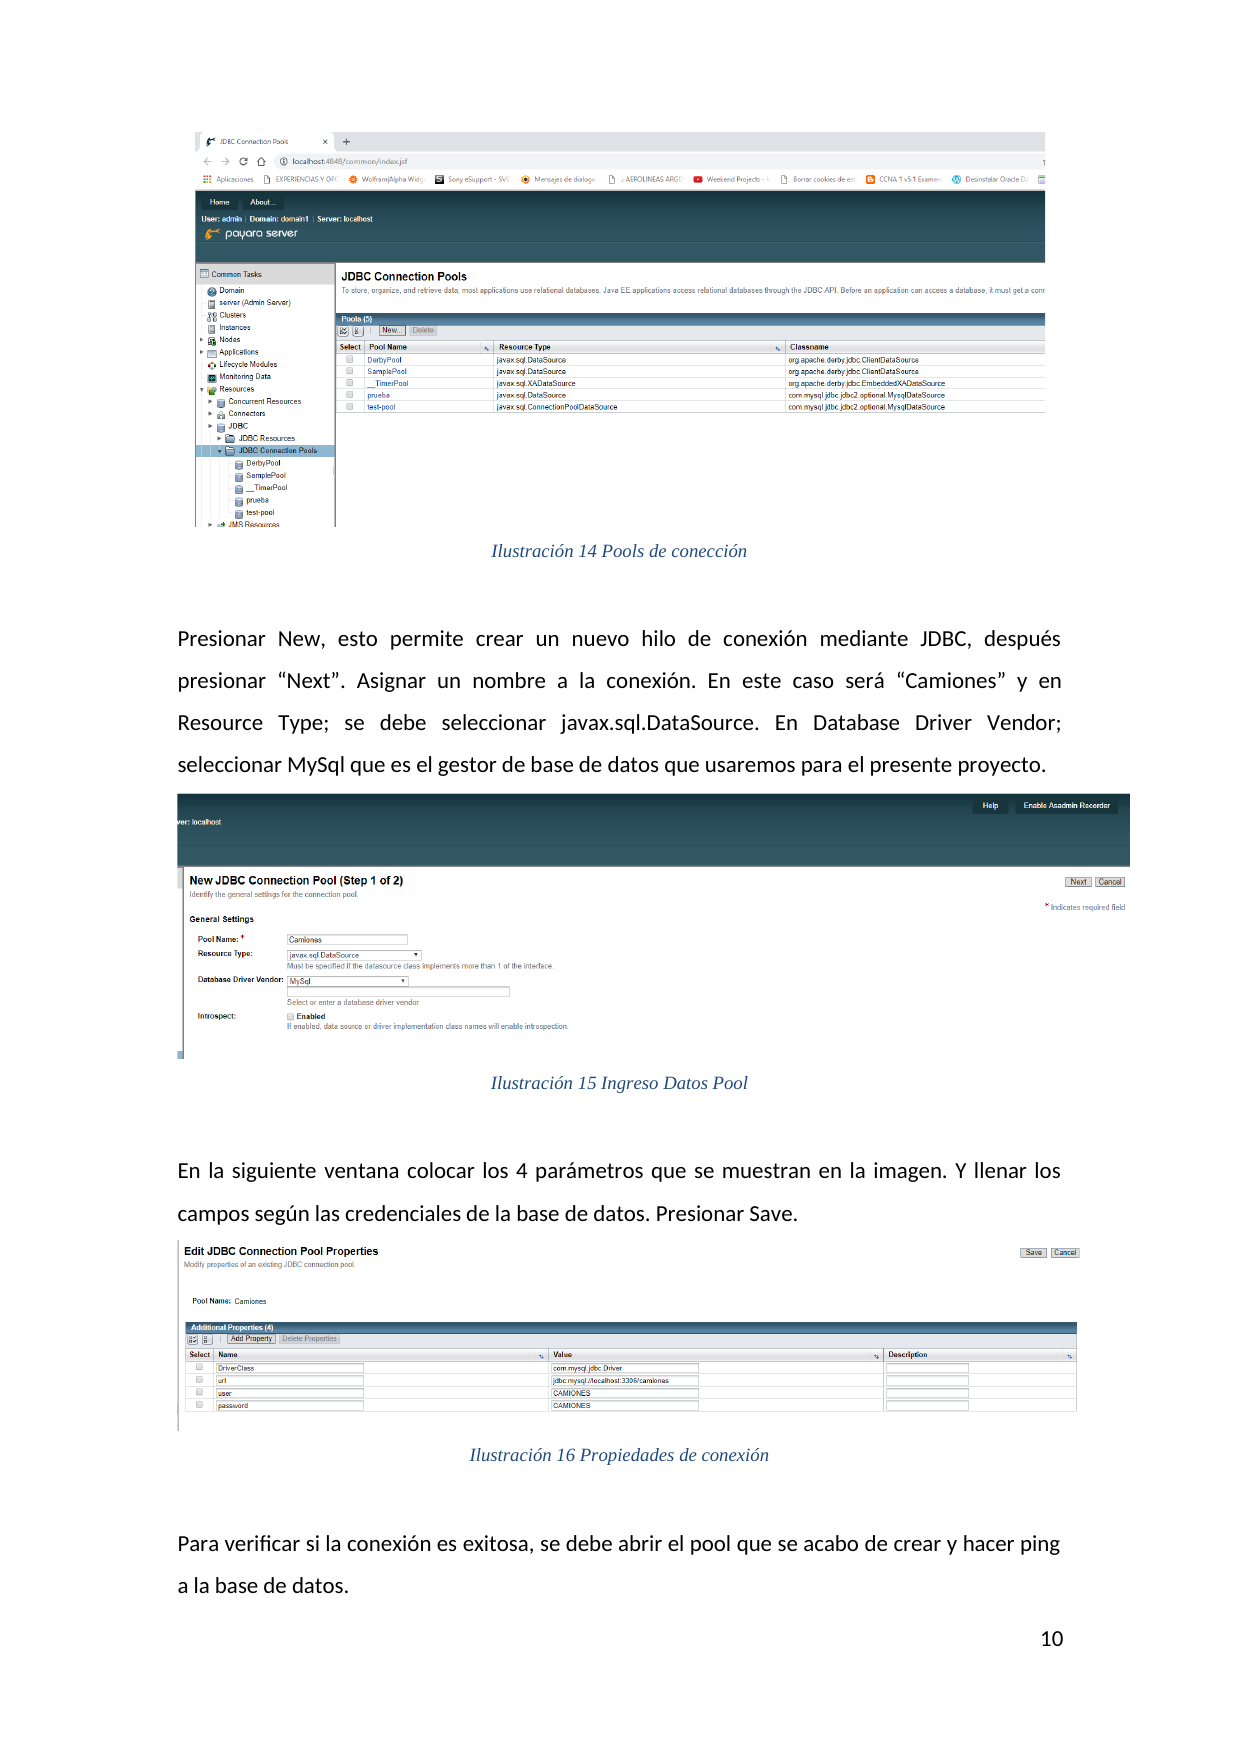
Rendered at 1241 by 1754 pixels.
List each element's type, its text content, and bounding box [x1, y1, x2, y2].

text En la siguiente ventana colocar los 4 parámetros que se muestran en la imagen. Y llenar los campos según las credenciales de la base de datos. Presionar Save. [177, 1157, 1063, 1227]
text Ilustración 15 Ingreso Datos Pool [177, 1072, 1063, 1094]
text Presionar New, esto permite crear un nuevo hilo de conexión mediante JDBC, después presionar “Next”. Asignar un nombre a la conexión. En este caso será “Camiones” y en Resource Type; se debe seleccionar javax.sql.DataSource. En Database Driver Vendor; seleccionar MySql que es el gestor de base de datos que usaremos para el presente proyecto. [177, 624, 1063, 778]
picture [177, 1240, 1080, 1431]
text Para verificar si la conexión es exitosa, se debe abrir el pool que se acabo de crear y hacer ping a la base de datos. [177, 1529, 1063, 1599]
text Ilustración 16 Propiedades de conexión [177, 1444, 1063, 1466]
picture [195, 132, 1045, 527]
picture [177, 792, 1130, 1059]
text Ilustración 14 Pools de conección [177, 540, 1063, 562]
